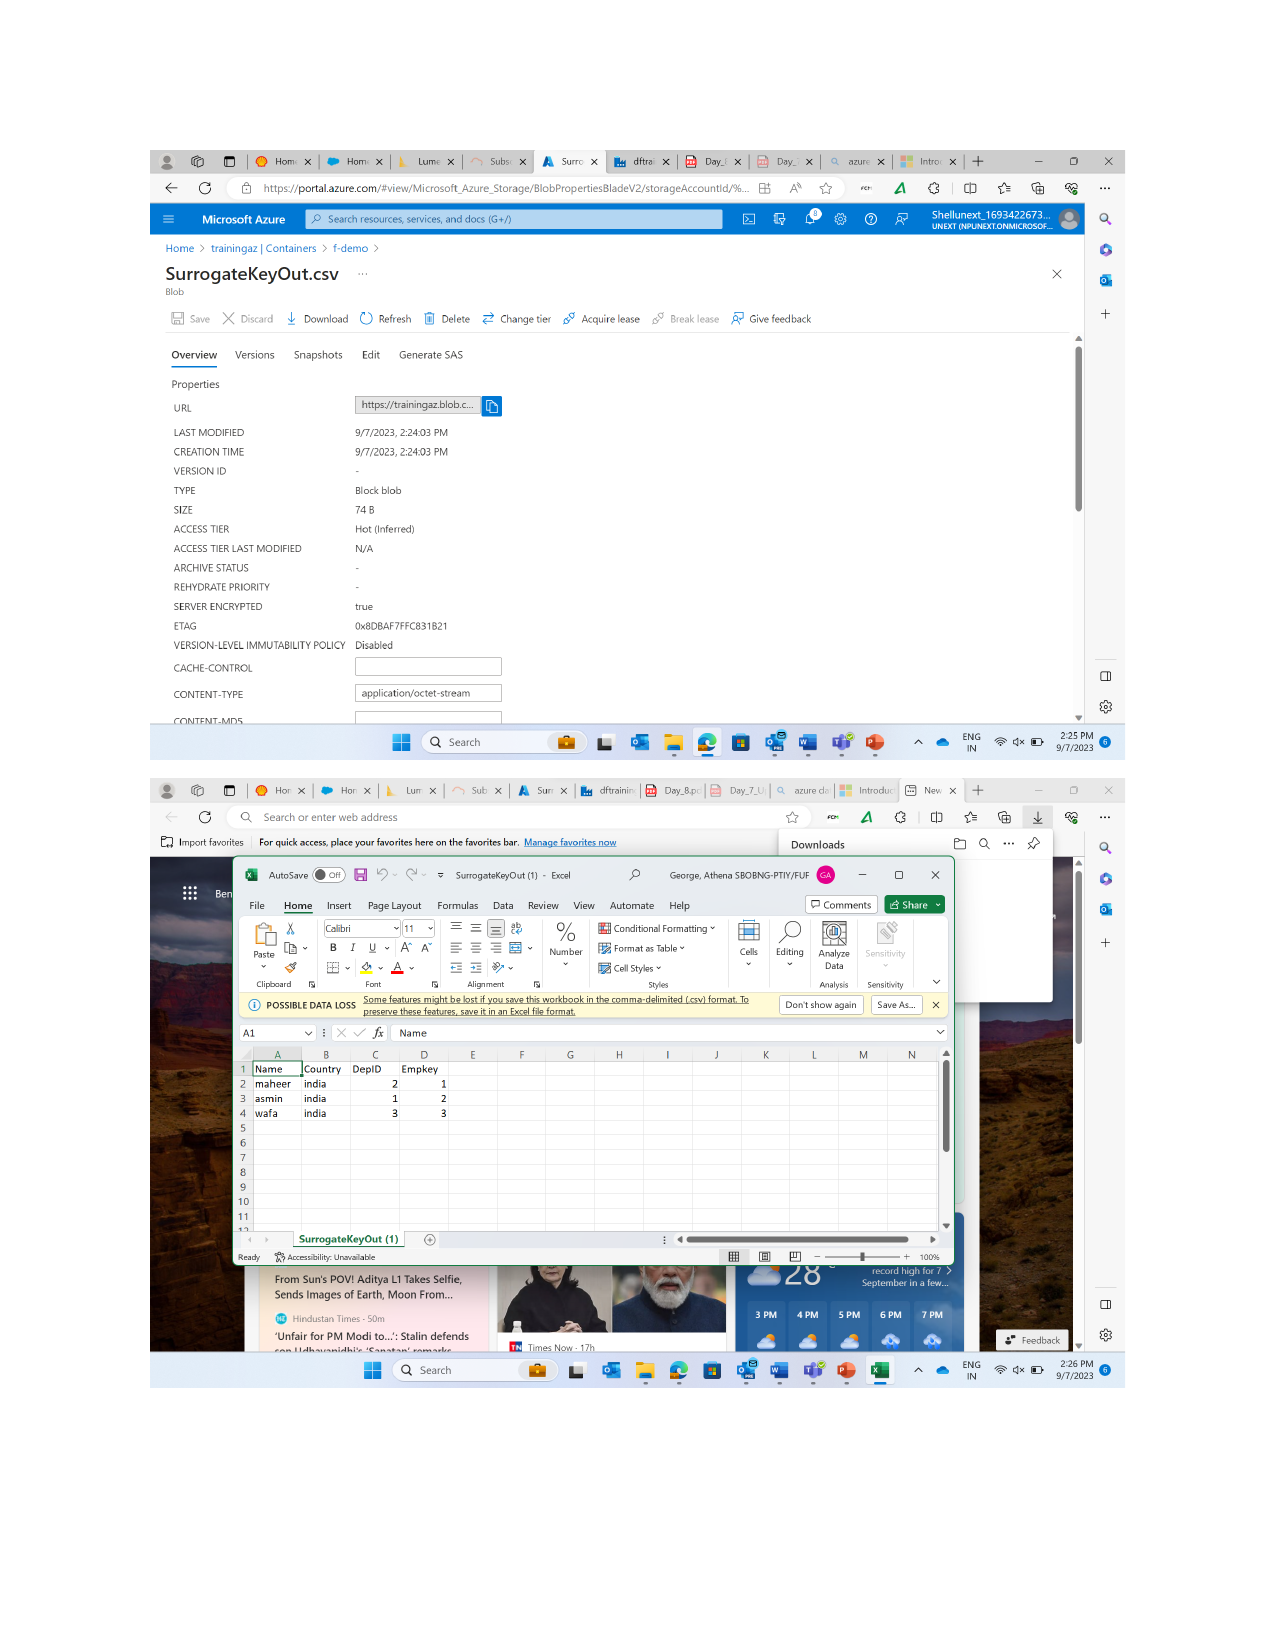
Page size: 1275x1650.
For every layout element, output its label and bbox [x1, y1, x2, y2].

picture [150, 150, 1125, 760]
picture [150, 778, 1125, 1388]
